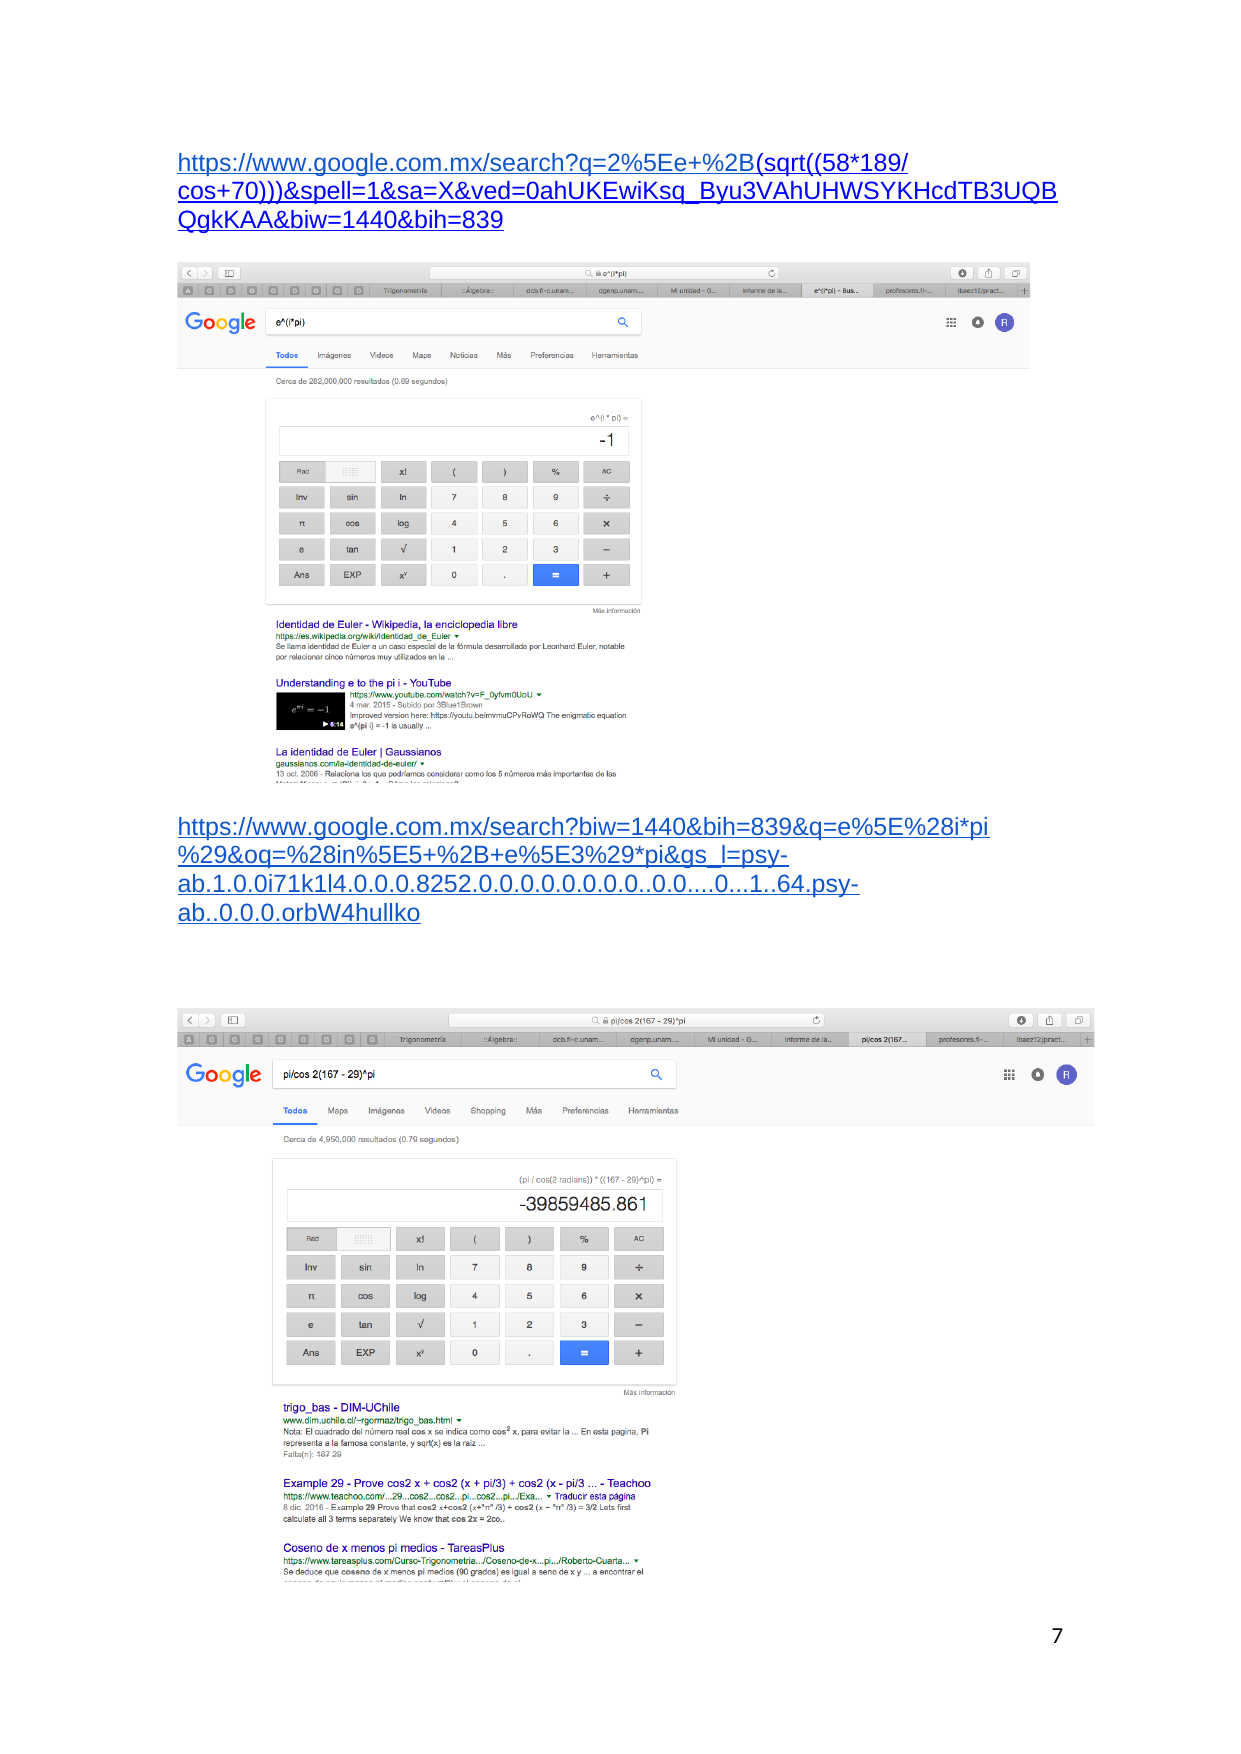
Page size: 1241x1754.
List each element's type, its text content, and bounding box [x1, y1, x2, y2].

text https://www.google.com.mx/search?biw=1440&bih=839&q=e%5E%28i*pi%29&oq=%28in%5E5+%2B+e%5E3%29*pi&gs_l=psy-ab.1.0.0i71k1l4.0.0.0.8252.0.0.0.0.0.0.0.0..0.0....0...1..64.psy-ab..0.0.0.orbW4hullko [177, 812, 1063, 927]
text https://www.google.com.mx/search?q=2%5Ee+%2B(sqrt((58*189/cos+70)))&spell=1&sa=X&ved=0ahUKEwiKsq_Byu3VAhUHWSYKHcdTB3UQBQgkKAA&biw=1440&bih=839 [177, 148, 1063, 234]
picture [177, 262, 1031, 783]
picture [177, 1008, 1095, 1582]
